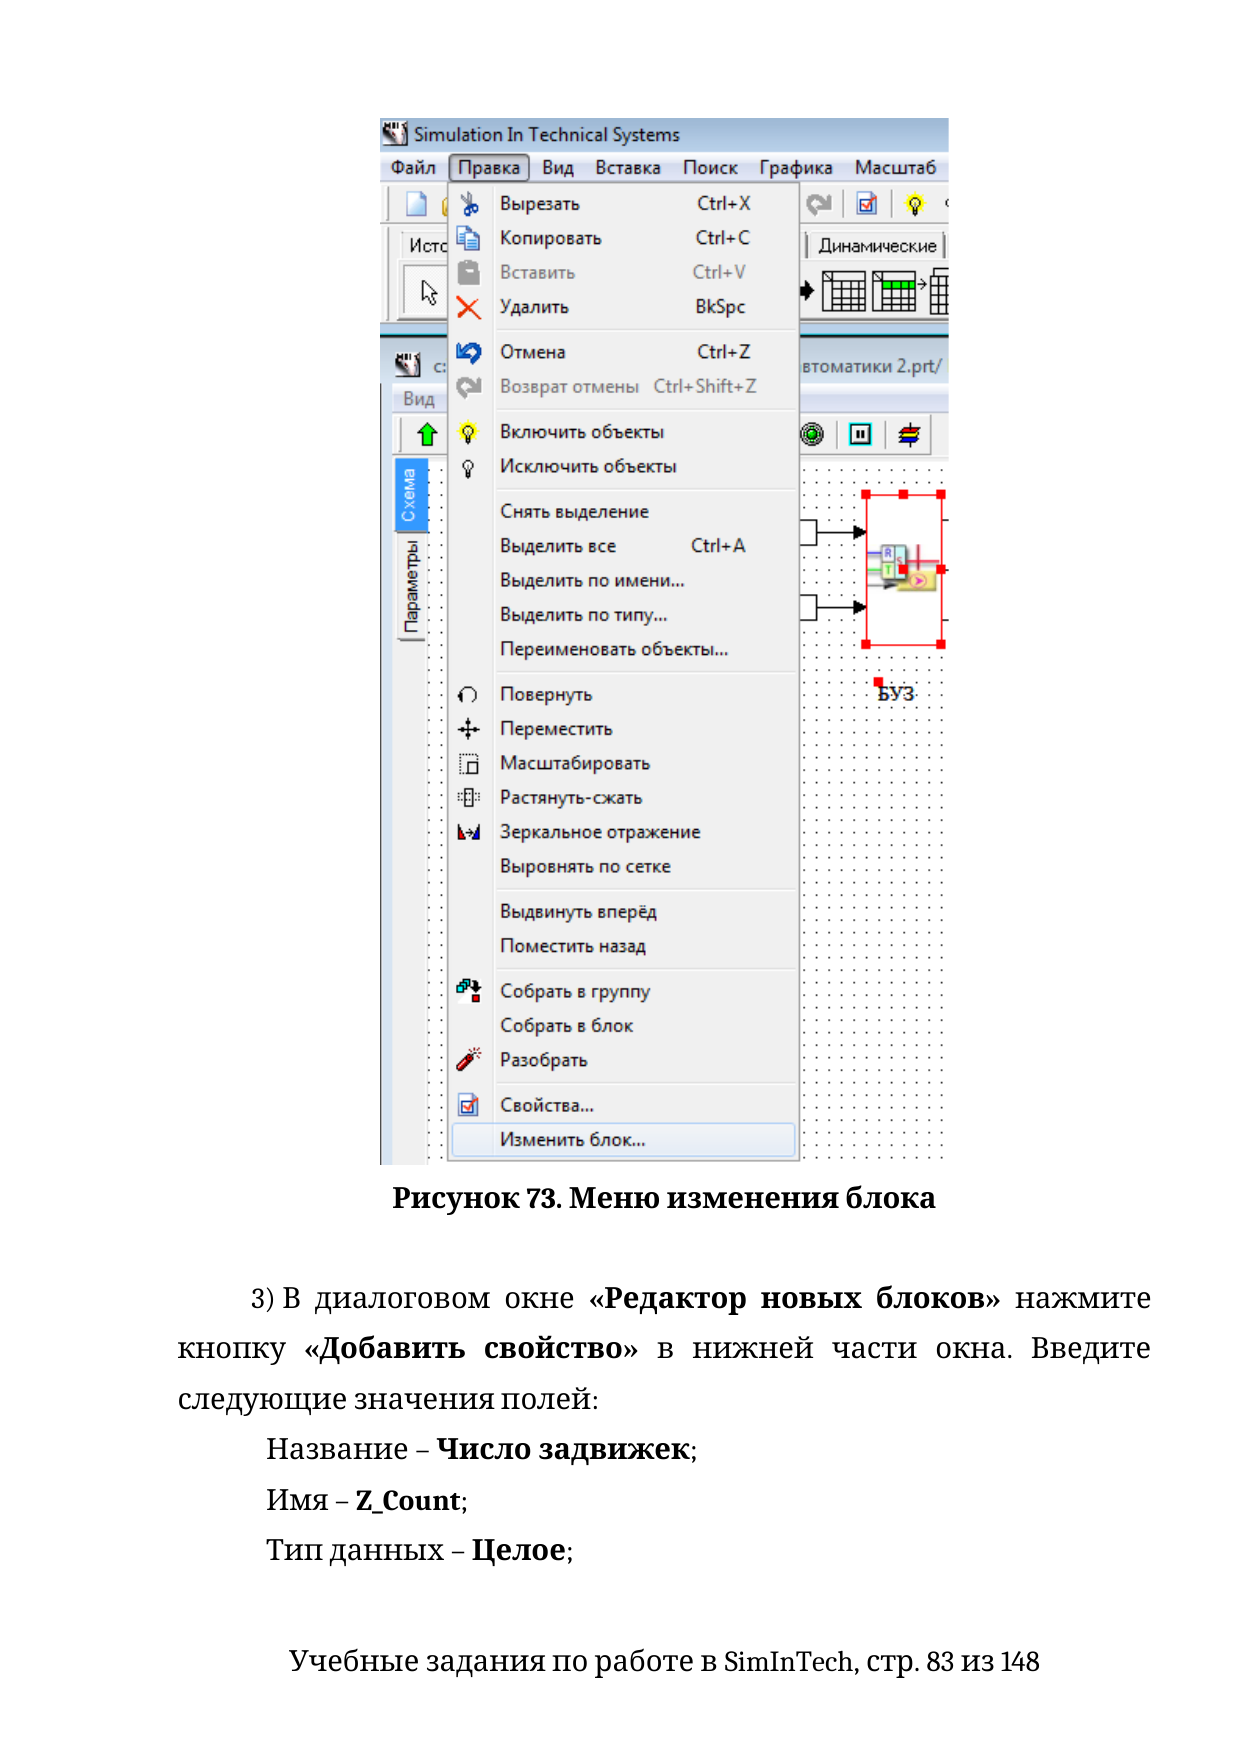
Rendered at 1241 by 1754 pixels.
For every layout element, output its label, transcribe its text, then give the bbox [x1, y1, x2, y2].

text Тип данных – Целое; [177, 1534, 1152, 1567]
picture [380, 118, 949, 1165]
text Название – Число задвижек; [177, 1433, 1152, 1467]
text Имя – Z_Count; [177, 1484, 1152, 1517]
list В диалоговом окне «Редактор новых блоков» нажмите кнопку «Добавить свойство» в нижней части окна. Введите следующие значения полей: [177, 1282, 1152, 1417]
